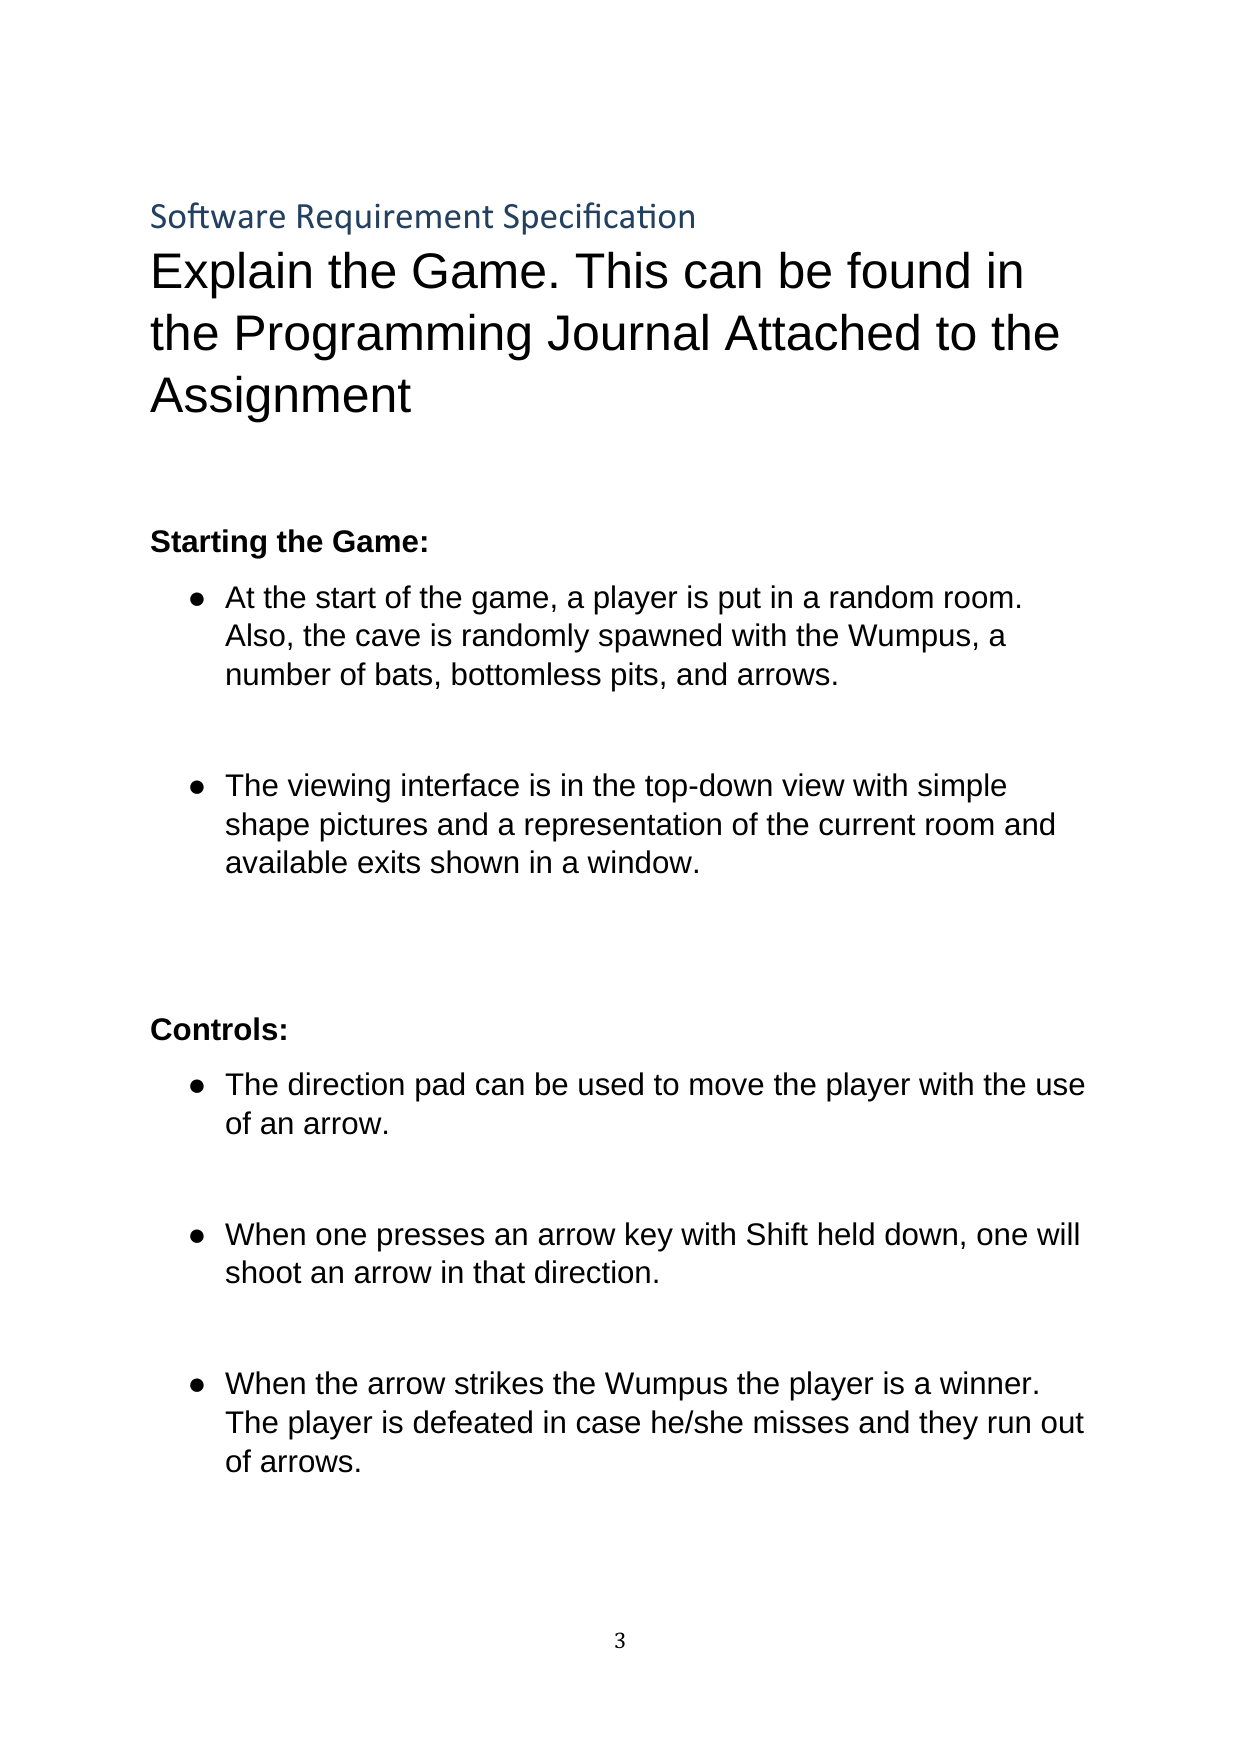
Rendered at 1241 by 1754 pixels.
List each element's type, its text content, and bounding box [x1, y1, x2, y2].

text Controls: [150, 1011, 1090, 1047]
list The direction pad can be used to move the player with the use of an arrow. [187, 1066, 1090, 1141]
list When the arrow strikes the Wumpus the player is a winner. The player is defeated in case he/she misses and they run out of arrows. [187, 1365, 1090, 1479]
list At the start of the game, a player is put in a random room. Also, the cave is randomly spawned with the Wumpus, a number of bats, bottomless pits, and arrows. [187, 579, 1090, 692]
list The viewing interface is in the top-down view with simple shape pictures and a representation of the current room and available exits shown in a window. [187, 767, 1090, 881]
subtitle Software Requirement Specification [150, 192, 1090, 237]
text Starting the Game: [150, 523, 1090, 559]
text Explain the Game. This can be found in the Programming Journal Attached to the Assignment [150, 242, 1090, 423]
list When one presses an arrow key with Shift held down, one will shoot an arrow in that direction. [187, 1216, 1090, 1291]
